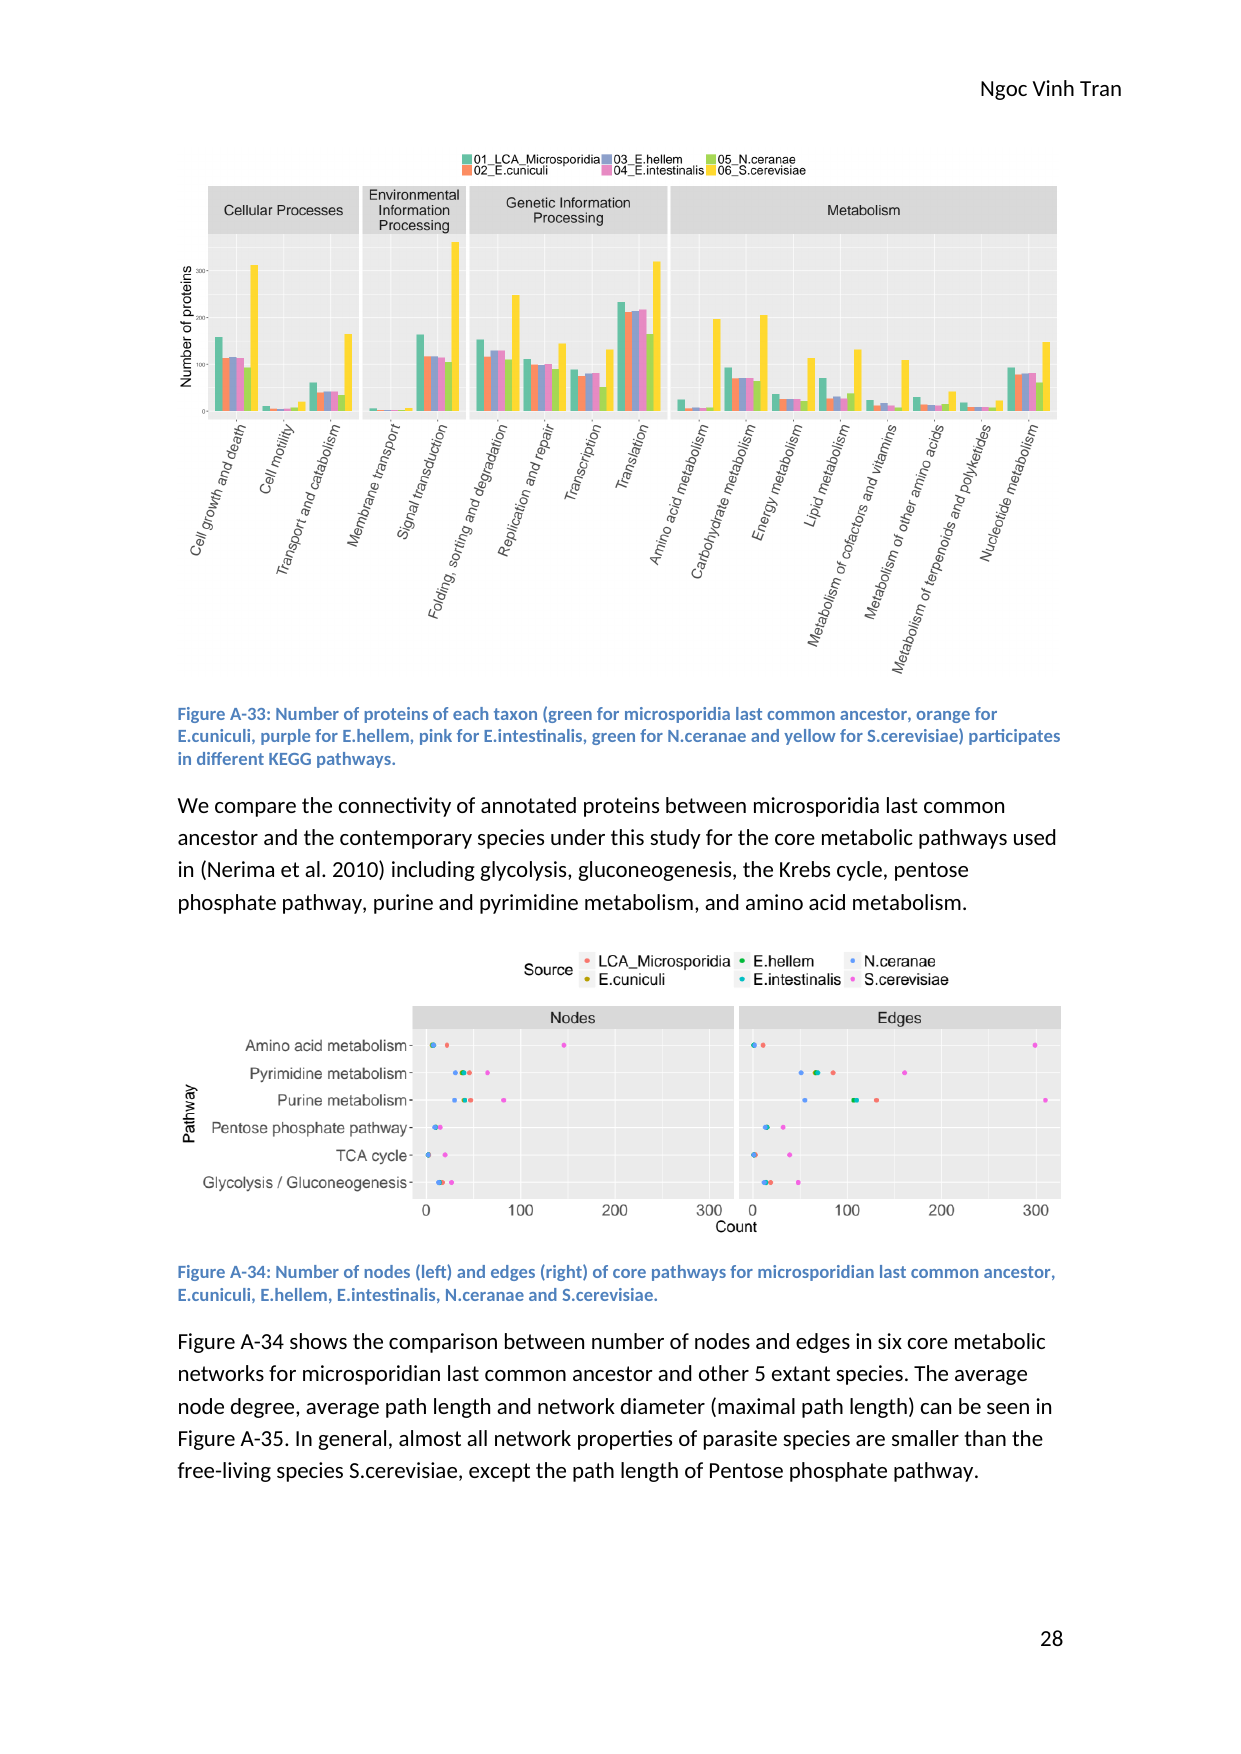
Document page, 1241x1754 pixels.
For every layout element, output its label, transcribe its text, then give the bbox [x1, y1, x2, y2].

text We compare the connectivity of annotated proteins between microsporidia last common ancestor and the contemporary species under this study for the core metabolic pathways used in (Nerima et al. 2010) including glycolysis, gluconeogenesis, the Krebs cycle, pentose phosphate pathway, purine and pyrimidine metabolism, and amino acid metabolism. [177, 791, 1063, 916]
text Figure A-33: Number of proteins of each taxon (green for microsporidia last common ancestor, orange for E.cuniculi, purple for E.hellem, pink for E.intestinalis, green for N.ceranae and yellow for S.cerevisiae) participates in different KEGG pathways. [177, 702, 1063, 770]
text Figure A-34 shows the comparison between number of nodes and edges in six core metabolic networks for microsporidian last common ancestor and other 5 extant species. The average node degree, average path length and network diameter (maximal path length) can be seen in Figure A-35. In general, almost all network properties of parasite species are smaller than the free-living species S.cerevisiae, except the path length of Pentose phosphate pathway. [177, 1327, 1063, 1484]
text Figure A-34: Number of nodes (left) and edges (right) of core pathways for microsporidian last common ancestor, E.cuniculi, E.hellem, E.intestinalis, N.ceranae and S.cerevisiae. [177, 1261, 1063, 1307]
